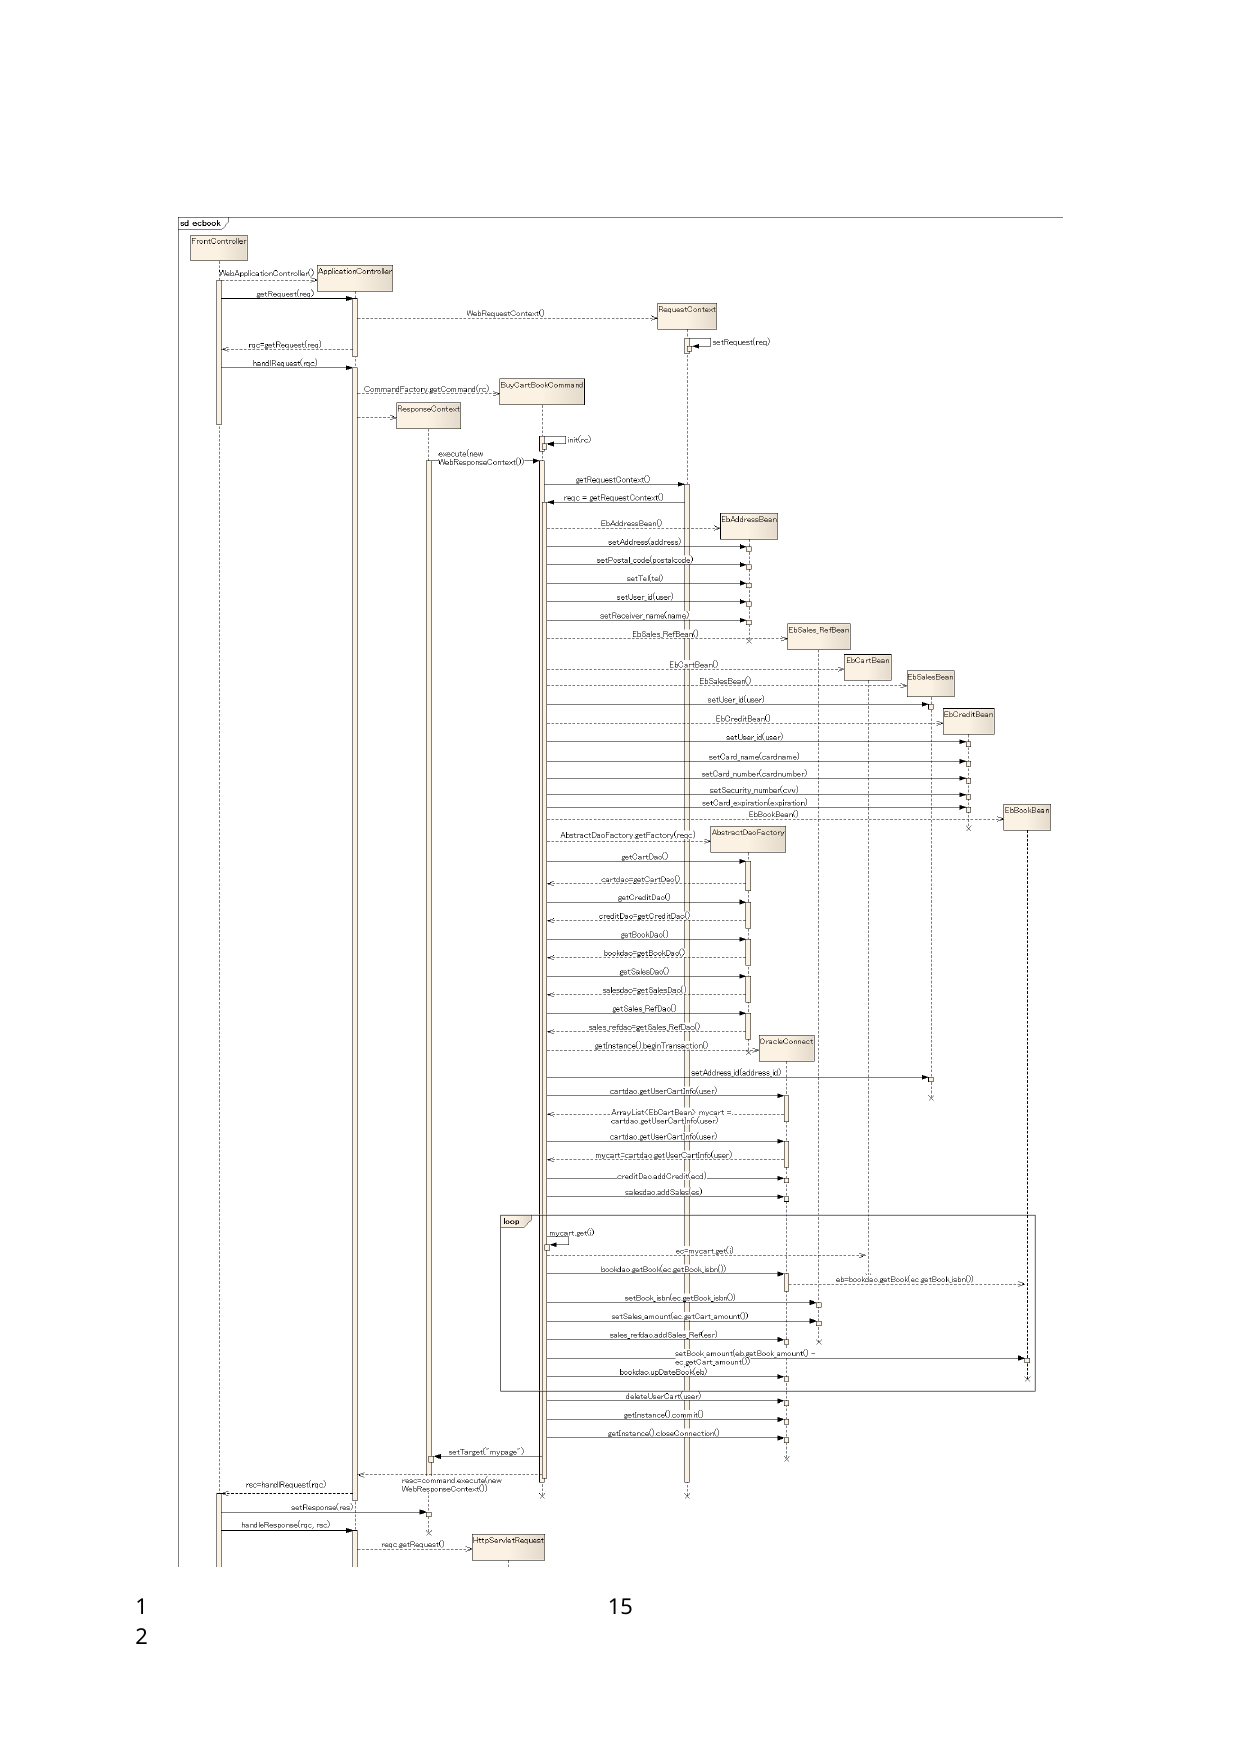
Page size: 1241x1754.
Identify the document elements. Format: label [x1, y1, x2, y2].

picture [177, 216, 1063, 1567]
